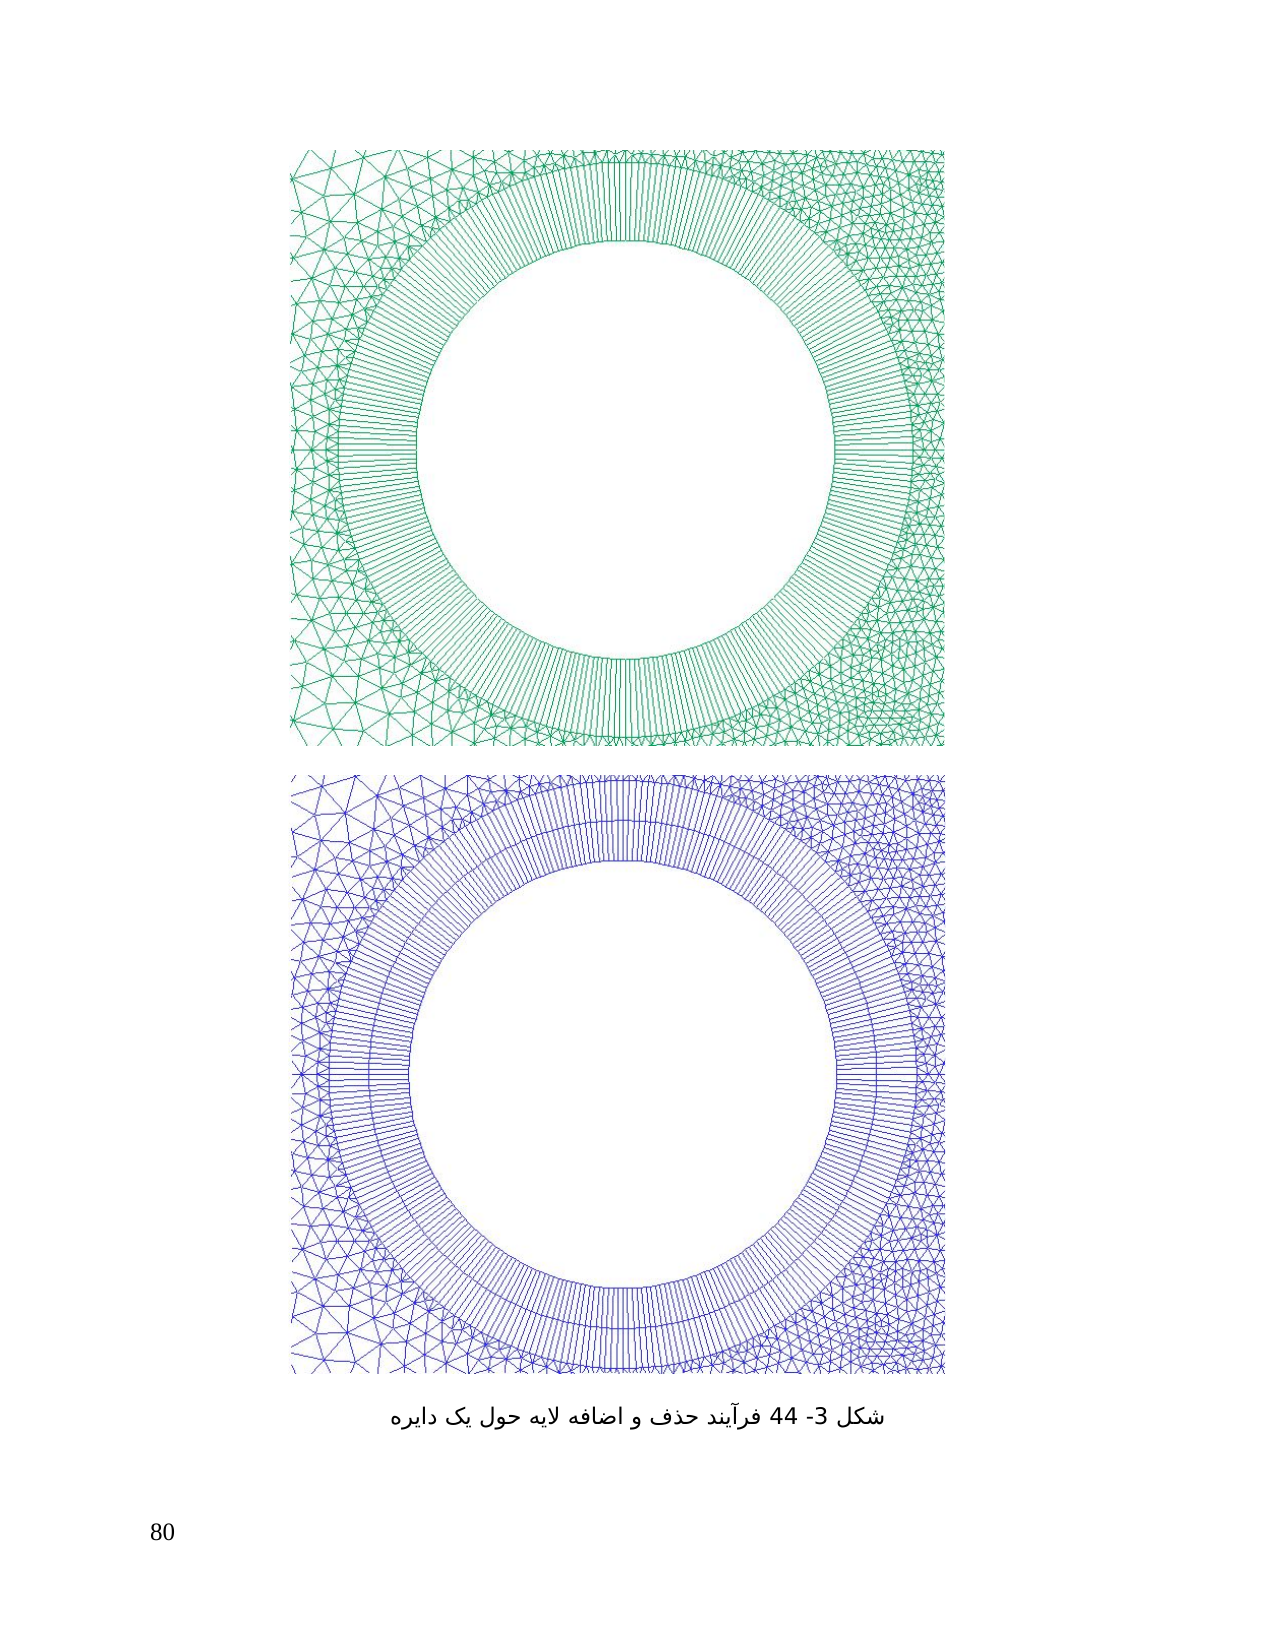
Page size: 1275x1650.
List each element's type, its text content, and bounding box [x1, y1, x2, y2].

text شکل 3- 44 فرآیند حذف و اضافه لایه حول یک دایره [150, 1403, 1125, 1429]
picture [288, 150, 945, 746]
picture [288, 775, 946, 1374]
